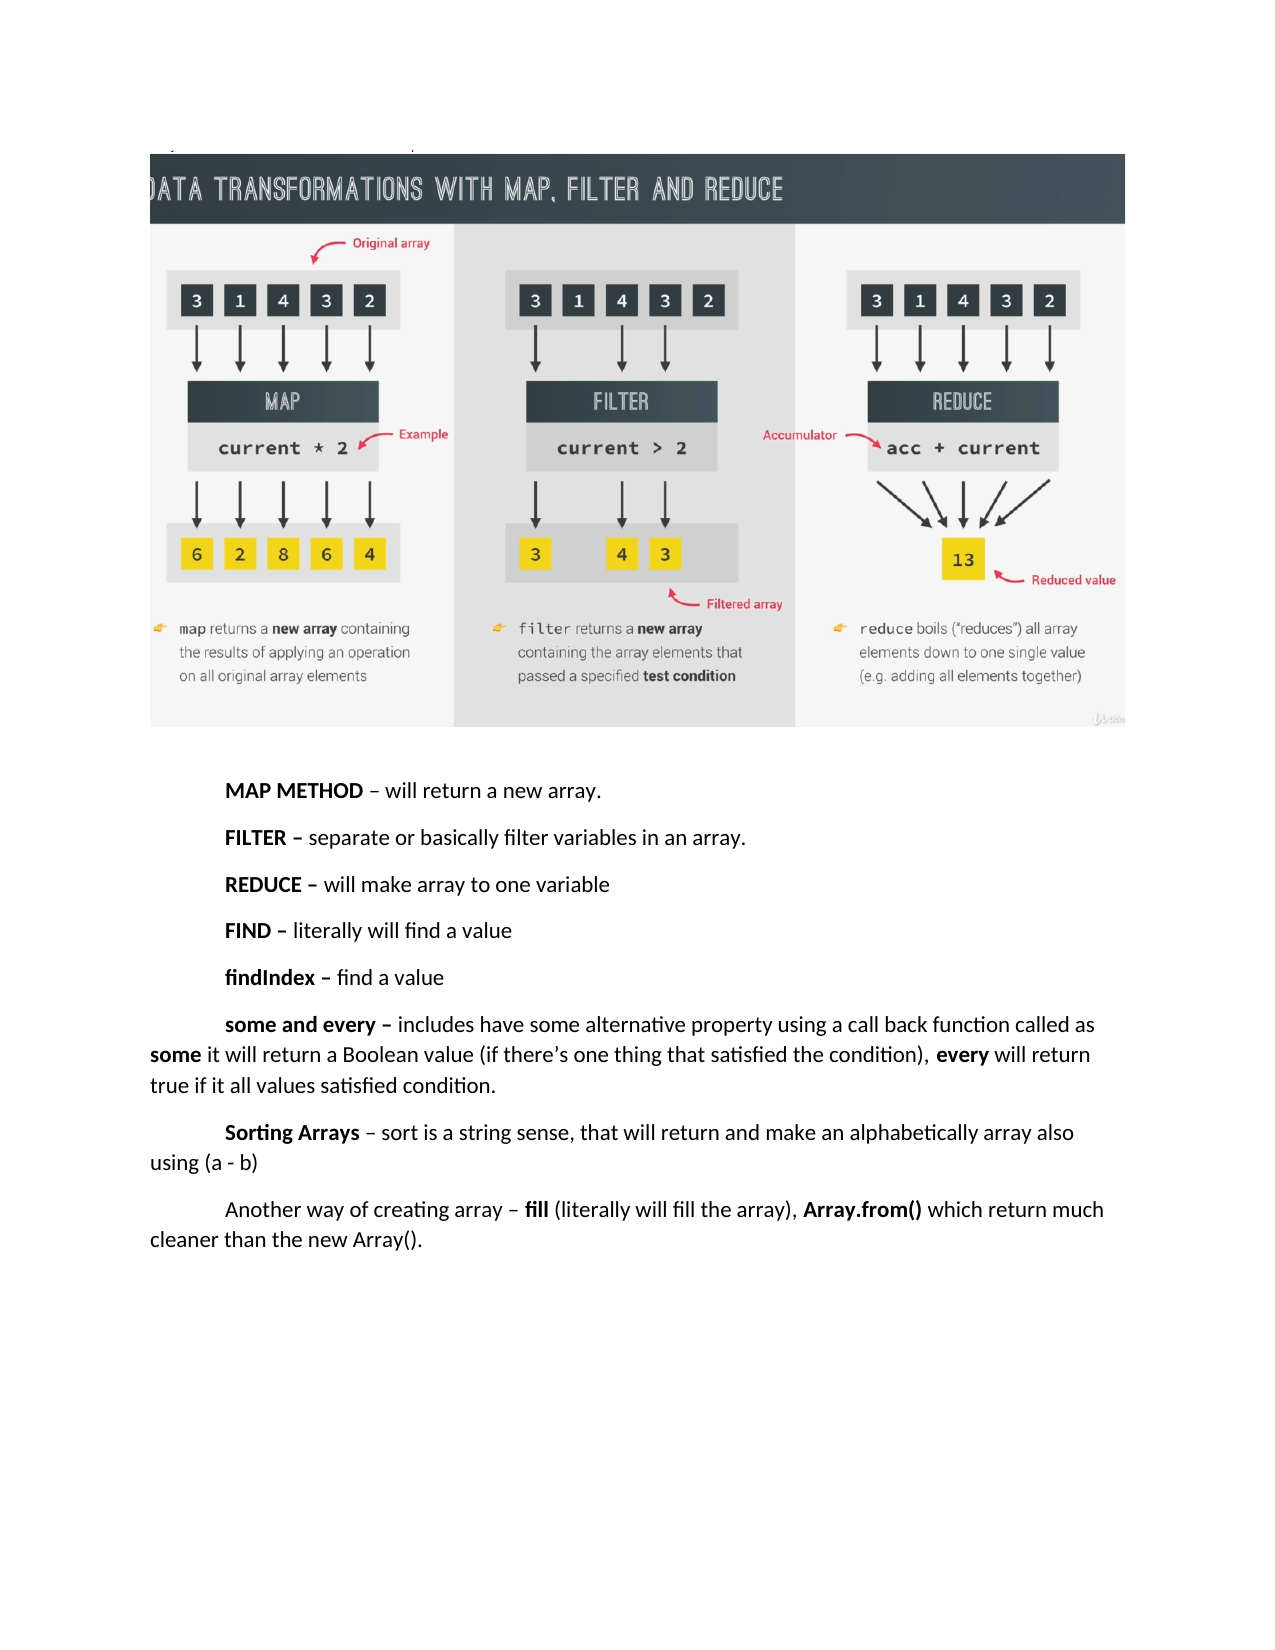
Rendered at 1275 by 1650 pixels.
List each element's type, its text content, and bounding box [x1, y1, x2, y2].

text findIndex – find a value [150, 963, 1125, 992]
picture [150, 150, 1125, 727]
text some and every – includes have some alternative property using a call back function called as some it will return a Boolean value (if there’s one thing that satisfied the condition), every will return true if it all values satisfied condition. [150, 1010, 1125, 1099]
text FIND – literally will find a value [150, 917, 1125, 945]
text Another way of creating array – fill (literally will fill the array), Array.from() which return much cleaner than the new Array(). [150, 1195, 1125, 1253]
text FILTER – separate or basically filter variables in an array. [150, 823, 1125, 851]
text REDUCE – will make array to one variable [150, 870, 1125, 898]
text MAP METHOD – will return a new array. [150, 776, 1125, 804]
text Sorting Arrays – sort is a string sense, that will return and make an alphabetically array also using (a - b) [150, 1118, 1125, 1176]
